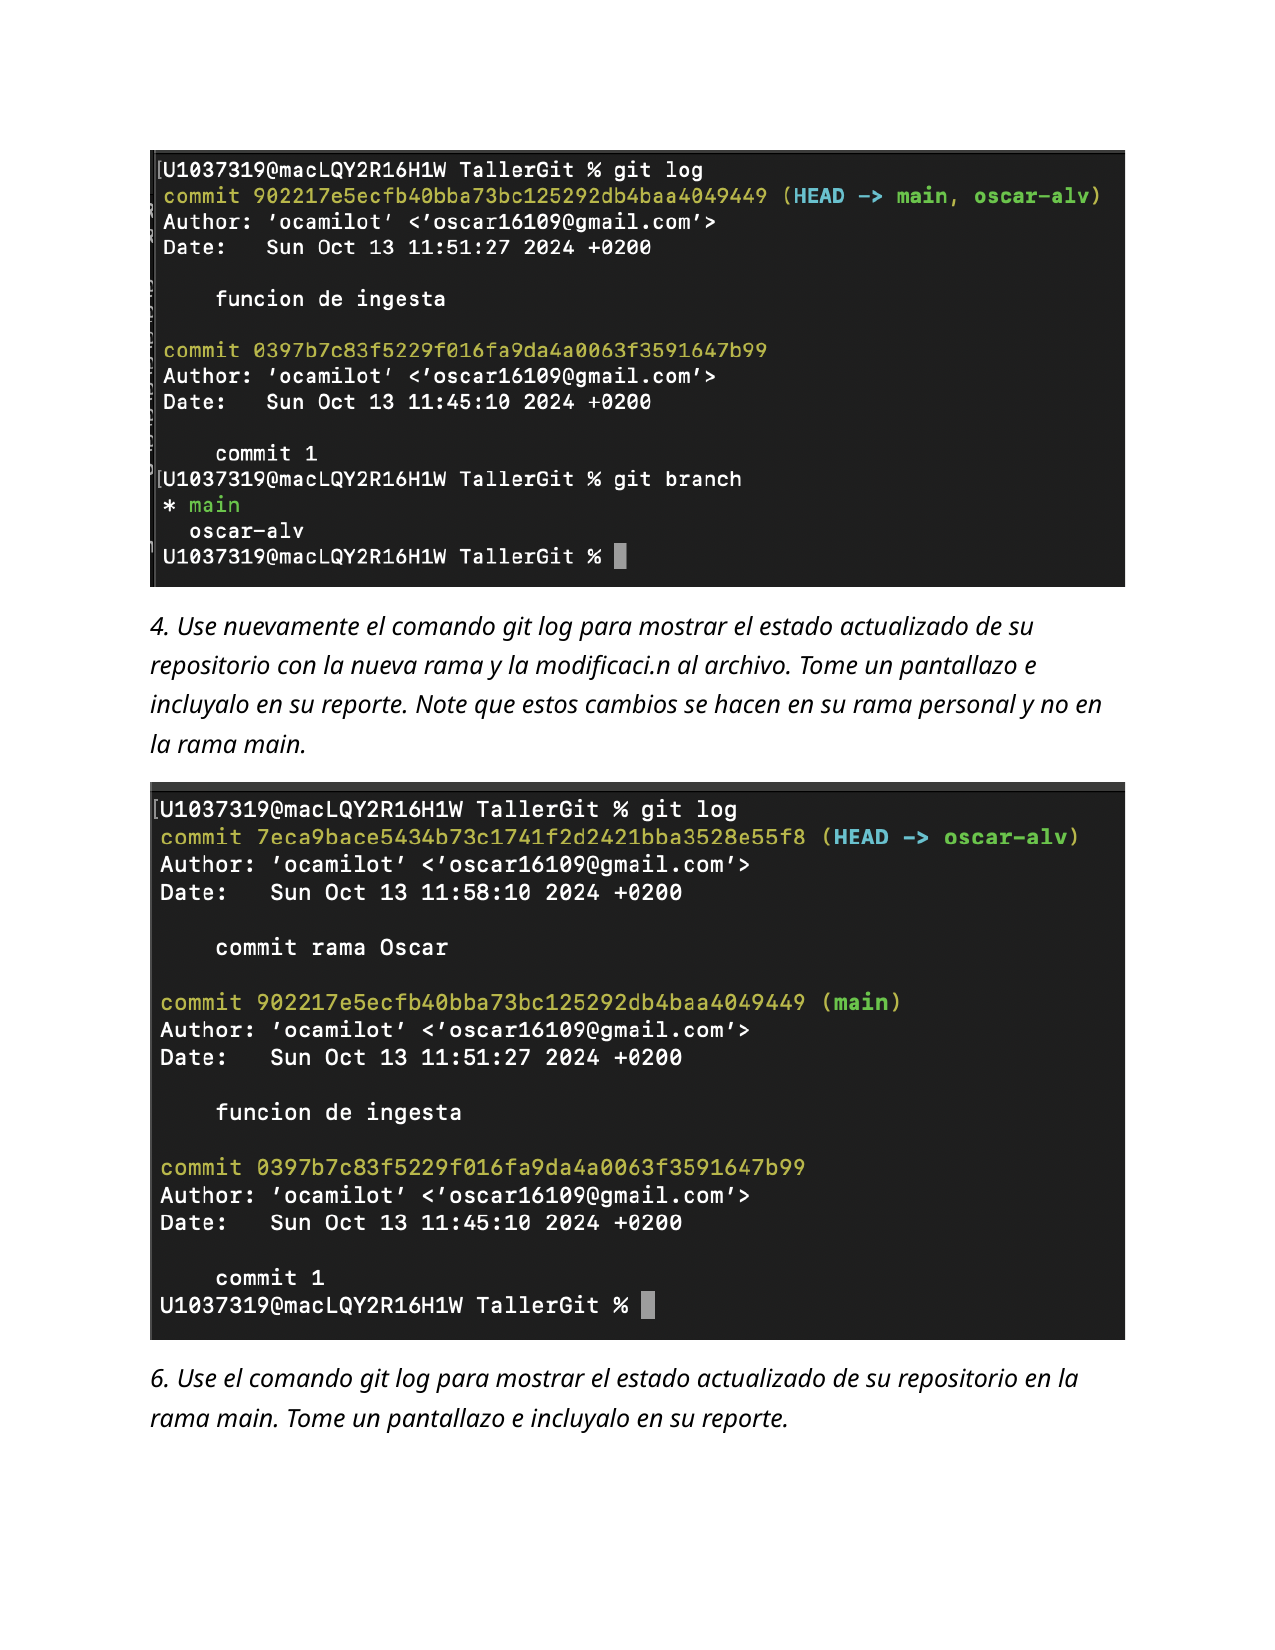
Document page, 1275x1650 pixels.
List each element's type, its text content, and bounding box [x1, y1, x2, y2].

picture [150, 782, 1125, 1340]
text 4. Use nuevamente el comando git log para mostrar el estado actualizado de su repositorio con la nueva rama y la modificaci.n al archivo. Tome un pantallazo e incluyalo en su reporte. Note que estos cambios se hacen en su rama personal y no en la rama main. [150, 609, 1125, 760]
text 6. Use el comando git log para mostrar el estado actualizado de su repositorio en la rama main. Tome un pantallazo e incluyalo en su reporte. [150, 1361, 1125, 1434]
picture [150, 150, 1125, 587]
